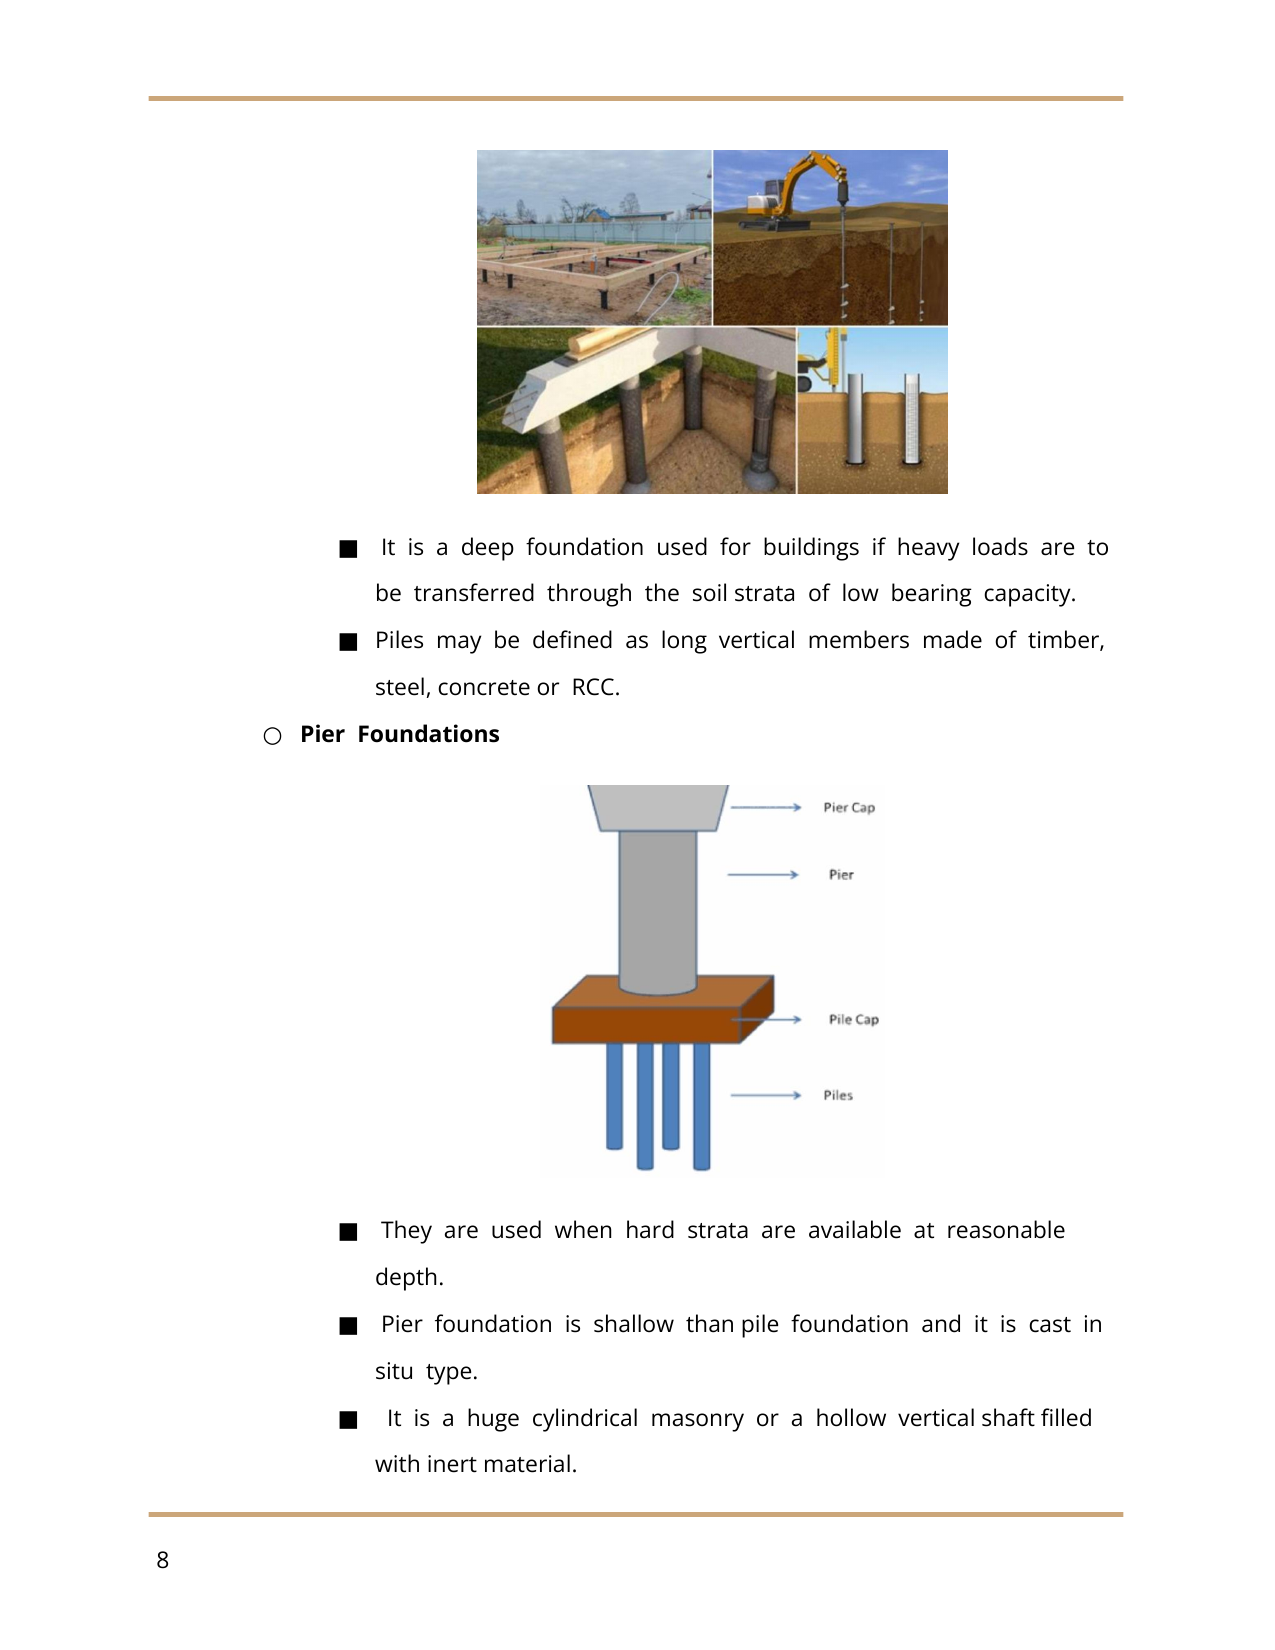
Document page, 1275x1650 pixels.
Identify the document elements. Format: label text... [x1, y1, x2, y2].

picture [148, 1512, 1124, 1517]
list Piles may be defined as long vertical members made of timber, steel, concrete or RCC. [337, 624, 1125, 702]
list They are used when hard strata are available at reasonable depth. [337, 1214, 1125, 1292]
picture [477, 150, 948, 494]
picture [539, 785, 886, 1178]
list It is a deep foundation used for buildings if heavy loads are to be transferred through the soil strata of low bearing capacity. [337, 530, 1125, 608]
list Pier foundation is shallow than pile foundation and it is cast in situ type. [337, 1308, 1125, 1386]
list Pier Foundations [262, 718, 1125, 749]
picture [148, 96, 1124, 101]
list It is a huge cylindrical masonry or a hollow vertical shaft filled with inert material. [337, 1401, 1125, 1479]
